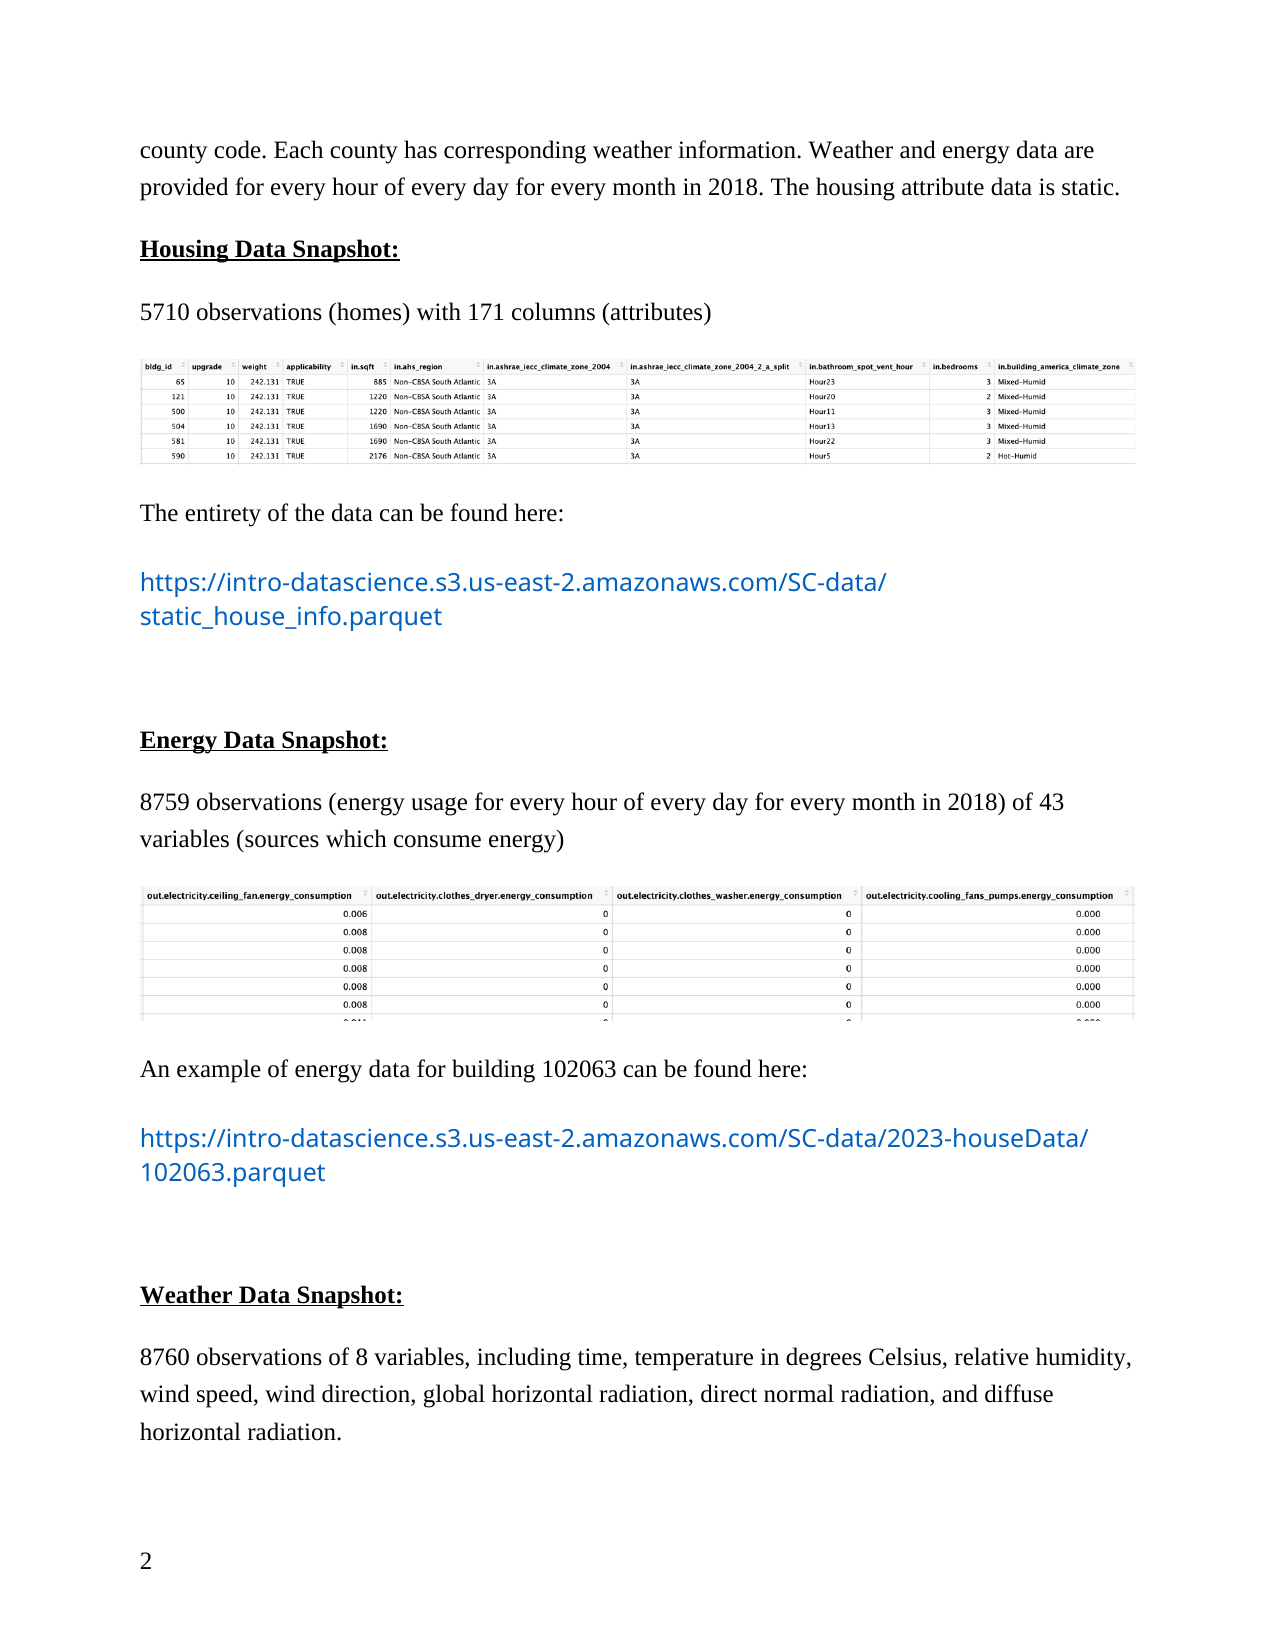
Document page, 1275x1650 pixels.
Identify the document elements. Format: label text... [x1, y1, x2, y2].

text 8759 observations (energy usage for every hour of every day for every month in 2018) of 43 variables (sources which consume energy) [139, 787, 1136, 853]
picture [139, 886, 1136, 1021]
text Housing Data Snapshot: [139, 234, 1136, 263]
text Weather Data Snapshot: [139, 1280, 1136, 1309]
picture [139, 359, 1136, 465]
text https://intro-datascience.s3.us-east-2.amazonaws.com/SC-data/2023-houseData/102063.parquet [139, 1120, 1136, 1188]
text 5710 observations (homes) with 171 columns (attributes) [139, 297, 1136, 326]
text 8760 observations of 8 variables, including time, temperature in degrees Celsius, relative humidity, wind speed, wind direction, global horizontal radiation, direct normal radiation, and diffuse horizontal radiation. [139, 1342, 1136, 1446]
text Energy Data Snapshot: [139, 725, 1136, 754]
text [139, 135, 1136, 201]
text https://intro-datascience.s3.us-east-2.amazonaws.com/SC-data/static_house_info.parquet [139, 564, 1136, 632]
text The entirety of the data can be found here: [139, 498, 1136, 527]
text An example of energy data for building 102063 can be found here: [139, 1054, 1136, 1083]
